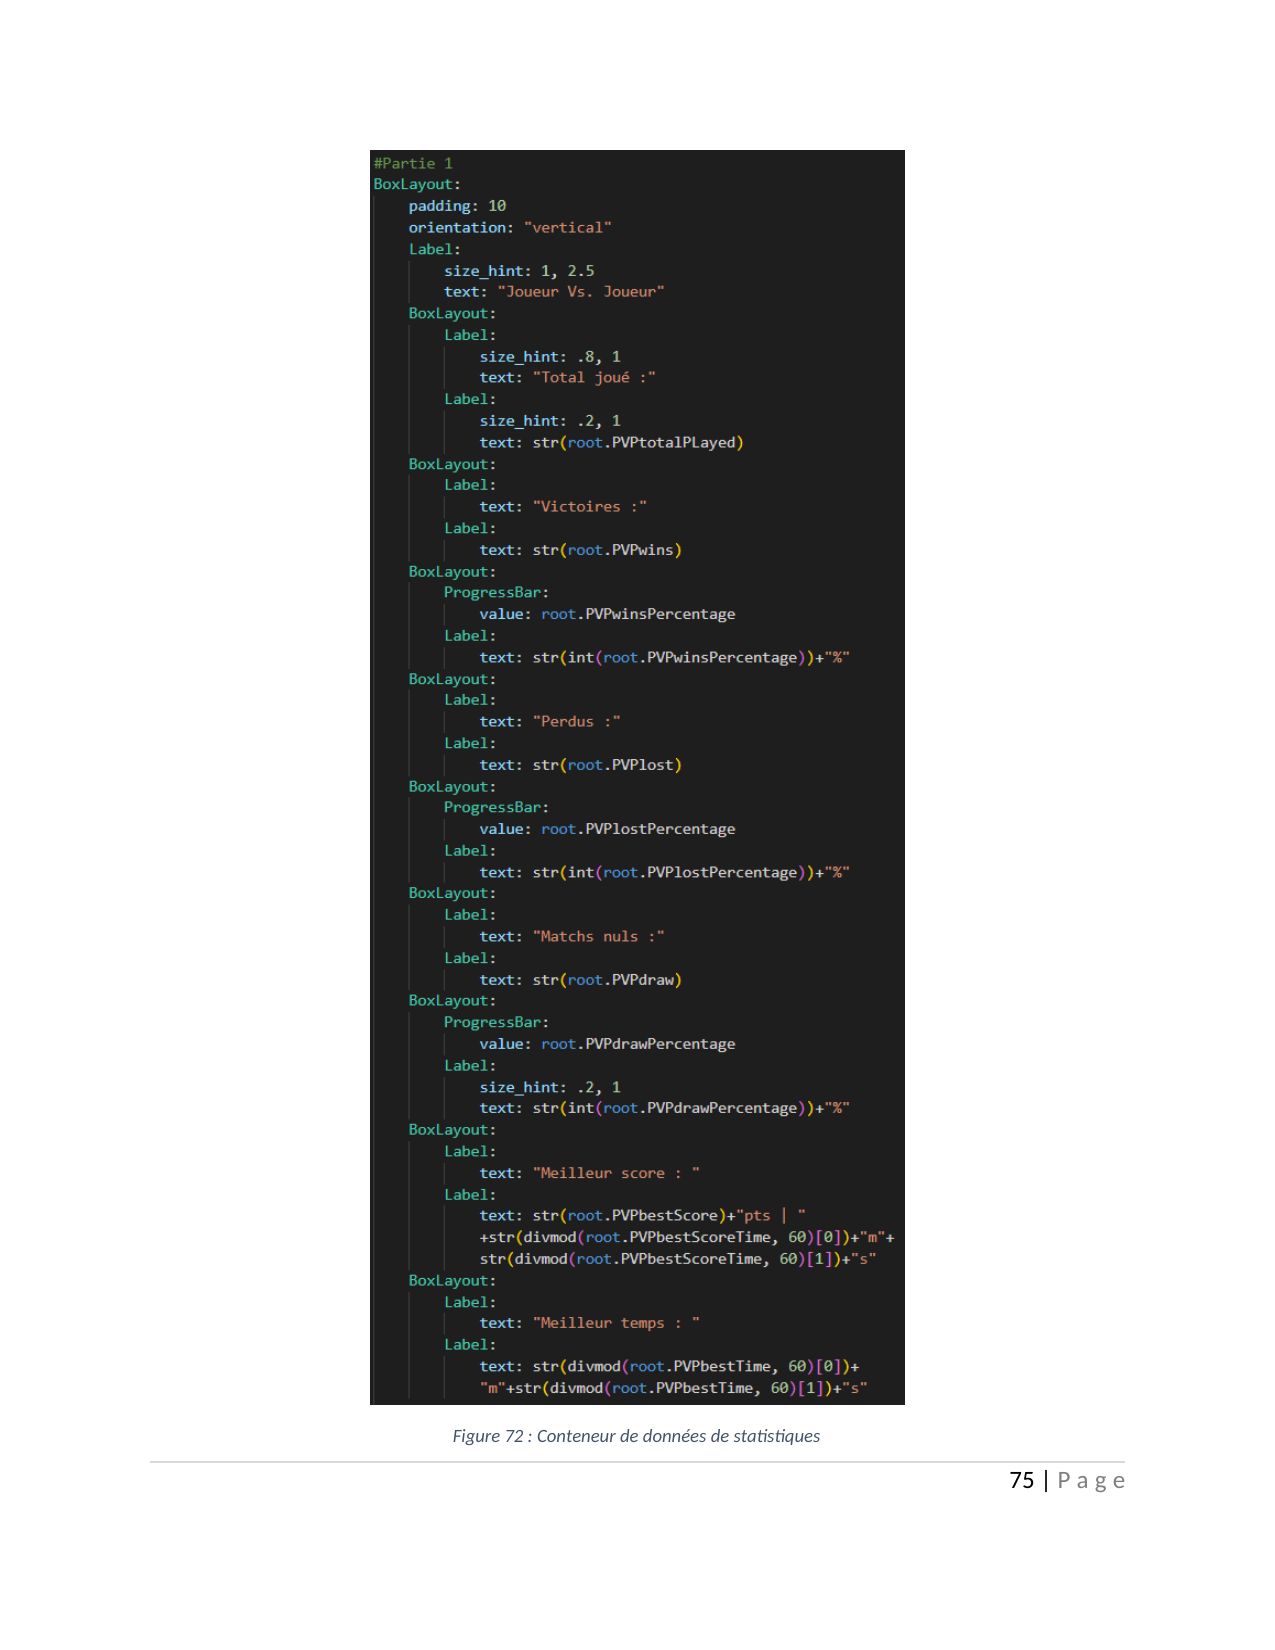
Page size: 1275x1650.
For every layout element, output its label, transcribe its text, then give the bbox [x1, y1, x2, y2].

text Figure 72 : Conteneur de données de statistiques [150, 1424, 1125, 1447]
picture [370, 150, 905, 1405]
